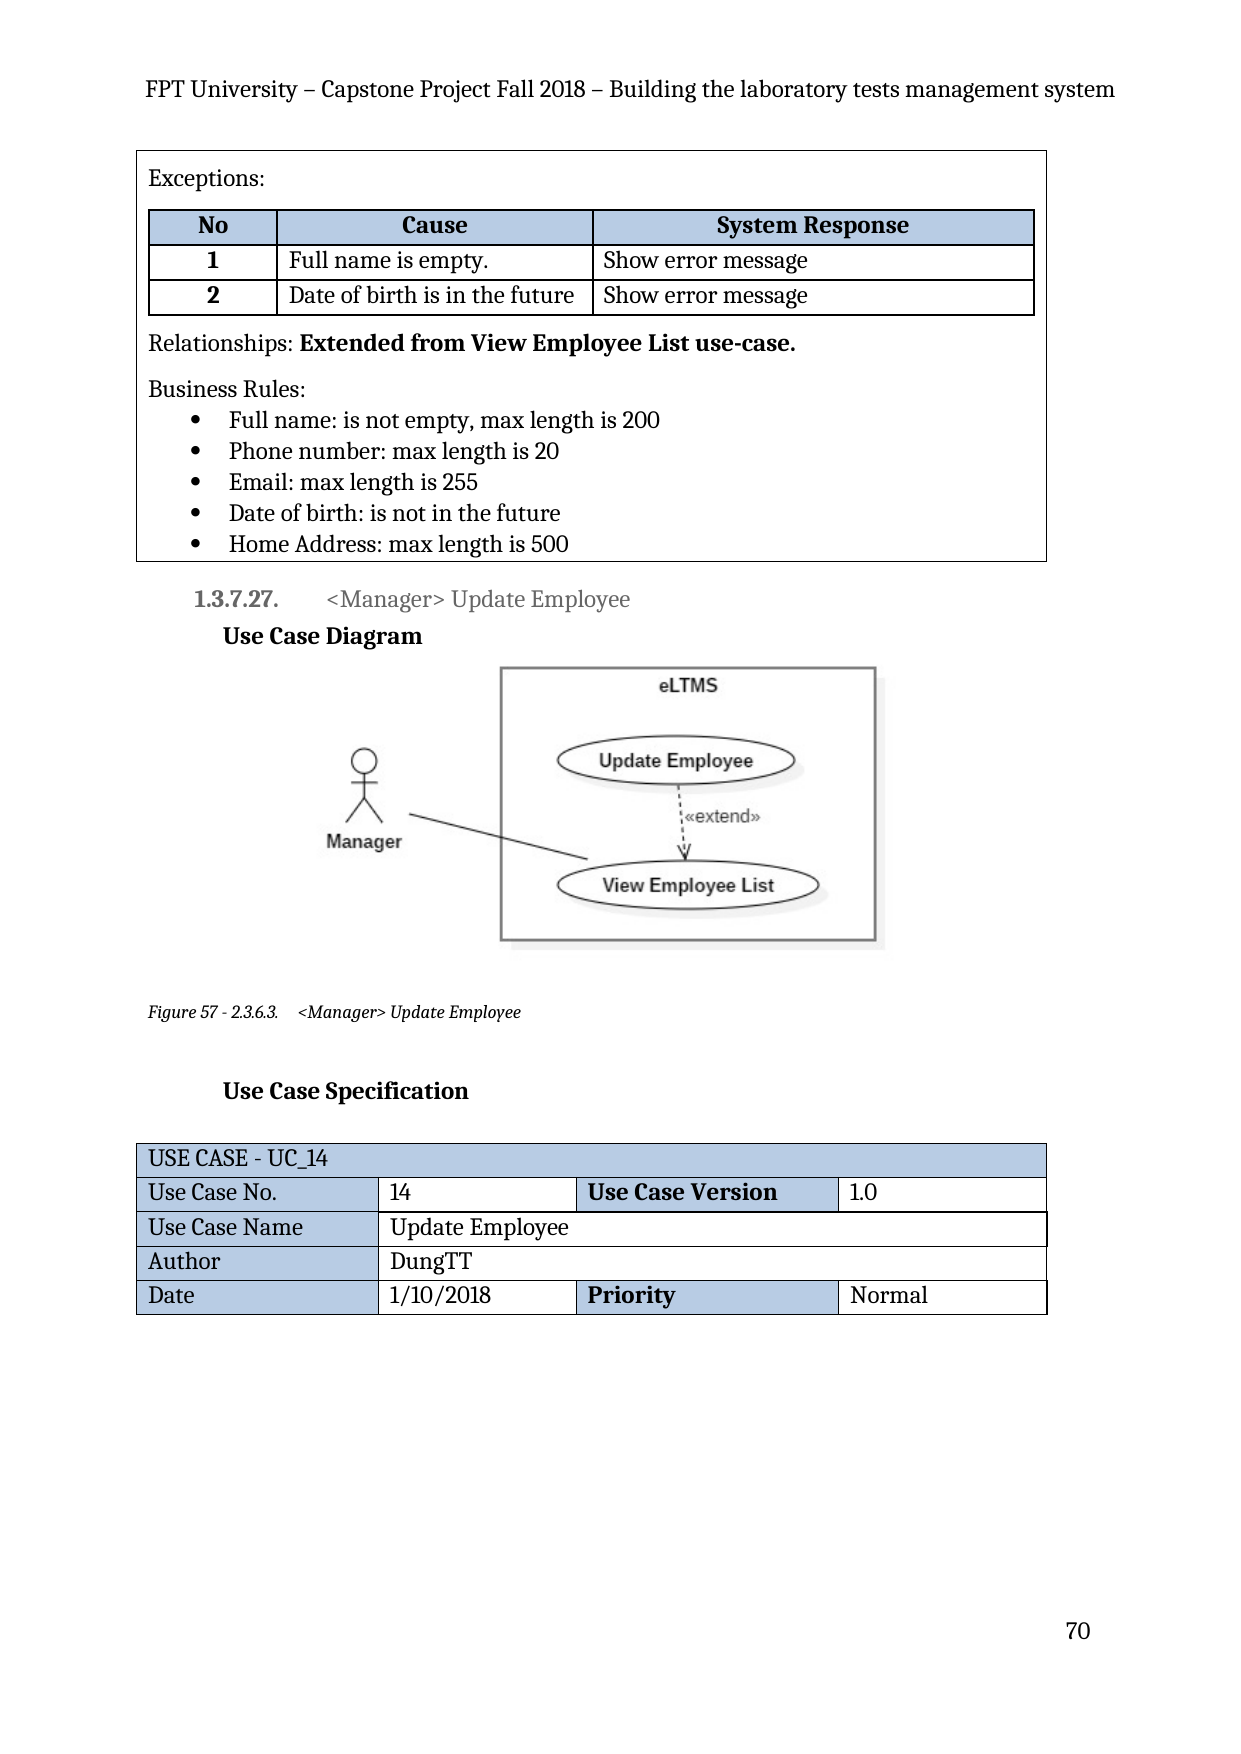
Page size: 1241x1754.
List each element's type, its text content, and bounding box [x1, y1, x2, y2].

table_cell Date [137, 1281, 378, 1314]
text Use Case Diagram [148, 622, 1090, 651]
table_cell 1.0 [839, 1178, 1046, 1211]
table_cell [137, 151, 1046, 561]
table_cell Author [137, 1247, 378, 1280]
subtitle <Manager> Update Employee [279, 585, 1090, 613]
table_cell Use Case No. [137, 1178, 378, 1211]
table_cell Update Employee [379, 1213, 1046, 1246]
table_cell Use Case Version [577, 1178, 838, 1211]
table_cell DungTT [379, 1247, 1046, 1280]
table_cell 14 [379, 1178, 576, 1211]
table_header USE CASE - UC_14 [137, 1144, 1046, 1177]
table_cell 1/10/2018 [379, 1281, 576, 1314]
text Figure 57 - 2.3.6.3. <Manager> Update Employee [148, 1001, 1090, 1023]
picture [306, 655, 932, 997]
text Use Case Specification [148, 1077, 1090, 1106]
table_cell Use Case Name [137, 1212, 378, 1246]
table_cell Priority [577, 1281, 838, 1314]
table_cell Normal [839, 1281, 1046, 1314]
